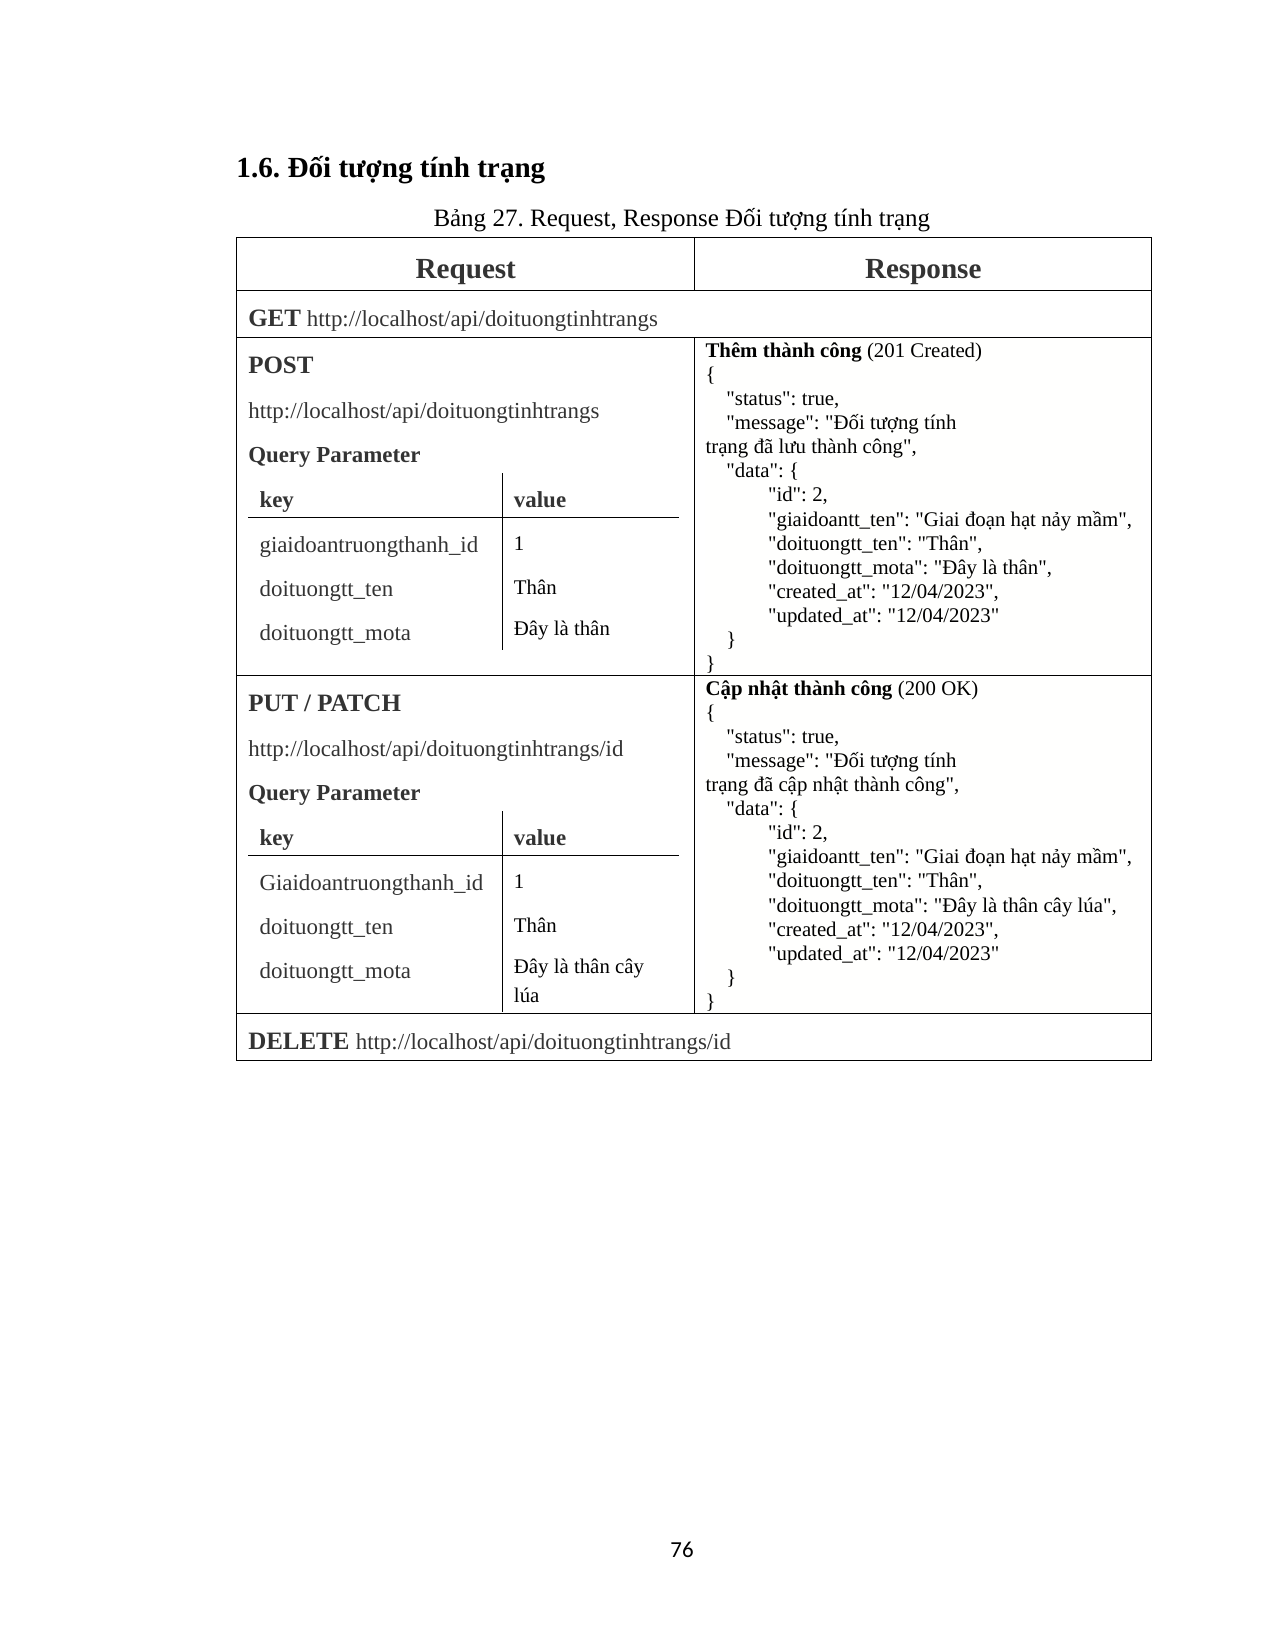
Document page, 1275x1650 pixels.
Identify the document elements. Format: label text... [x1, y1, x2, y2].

subtitle 1.6. Đối tượng tính trạng [236, 150, 1127, 183]
table_cell POST http://localhost/api/doituongtinhtrangs Query Parameter [237, 338, 694, 675]
table_cell GET http://localhost/api/doituongtinhtrangs [237, 291, 1151, 337]
table_header Response [695, 238, 1151, 289]
table_cell DELETE http://localhost/api/doituongtinhtrangs/id [237, 1014, 1151, 1060]
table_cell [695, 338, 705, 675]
table_cell PUT / PATCH http://localhost/api/doituongtinhtrangs/id Query Parameter [237, 676, 694, 1013]
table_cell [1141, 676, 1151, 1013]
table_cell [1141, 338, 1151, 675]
table_header Request [237, 238, 694, 289]
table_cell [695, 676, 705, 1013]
